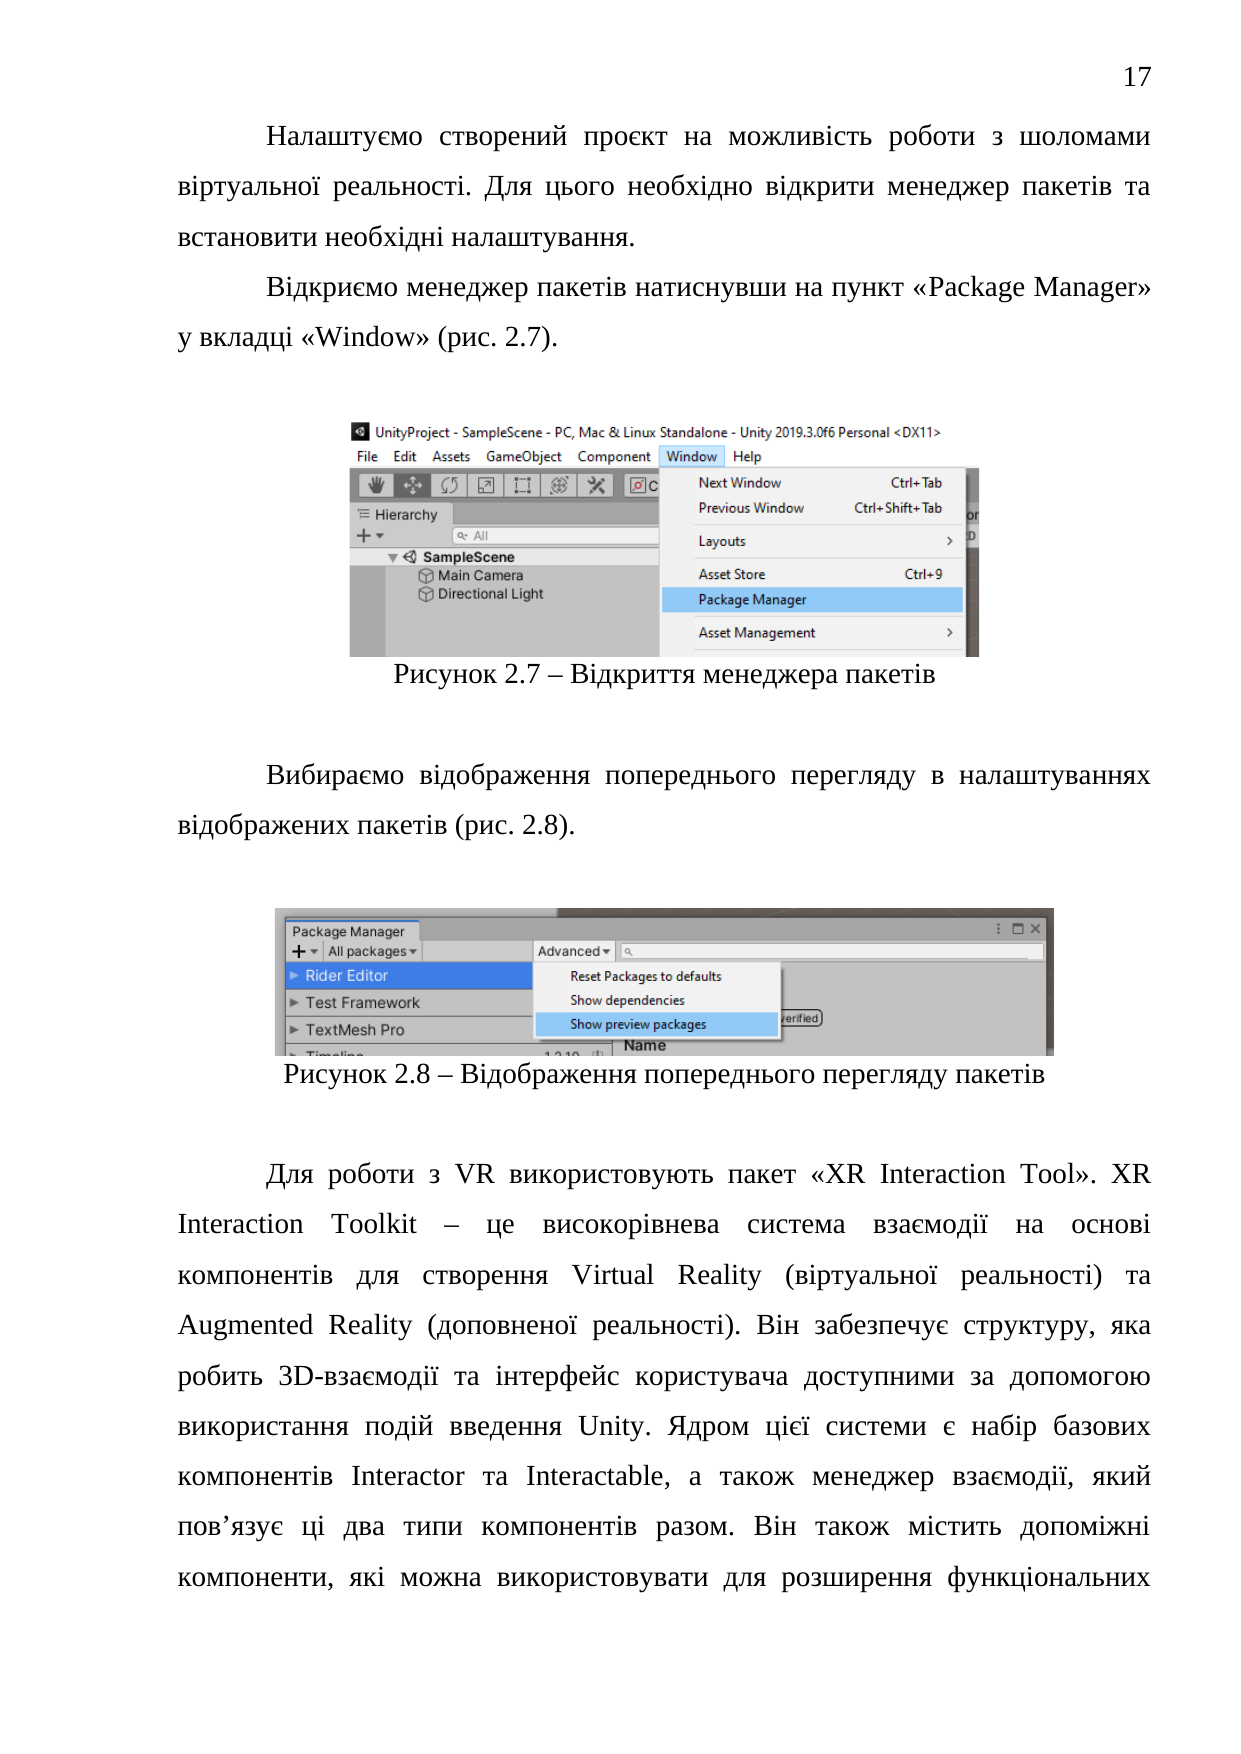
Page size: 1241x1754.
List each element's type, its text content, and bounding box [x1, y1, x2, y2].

picture [349, 420, 980, 657]
text Відкриття менеджера пакетів [177, 657, 1152, 690]
text Відображення попереднього перегляду пакетів [177, 1056, 1152, 1089]
text Вибираємо відображення попереднього перегляду в налаштуваннях відображених пакетів (рис. 2.8). [177, 757, 1152, 841]
text Відкриємо менеджер пакетів натиснувши на пункт «Package Manager» у вкладці «Window» (рис. 2.7). [177, 269, 1152, 353]
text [177, 1156, 1152, 1592]
picture [274, 908, 1054, 1056]
text Налаштуємо створений проєкт на можливість роботи з шоломами віртуальної реальності. Для цього необхідно відкрити менеджер пакетів та встановити необхідні налаштування. [177, 118, 1152, 252]
